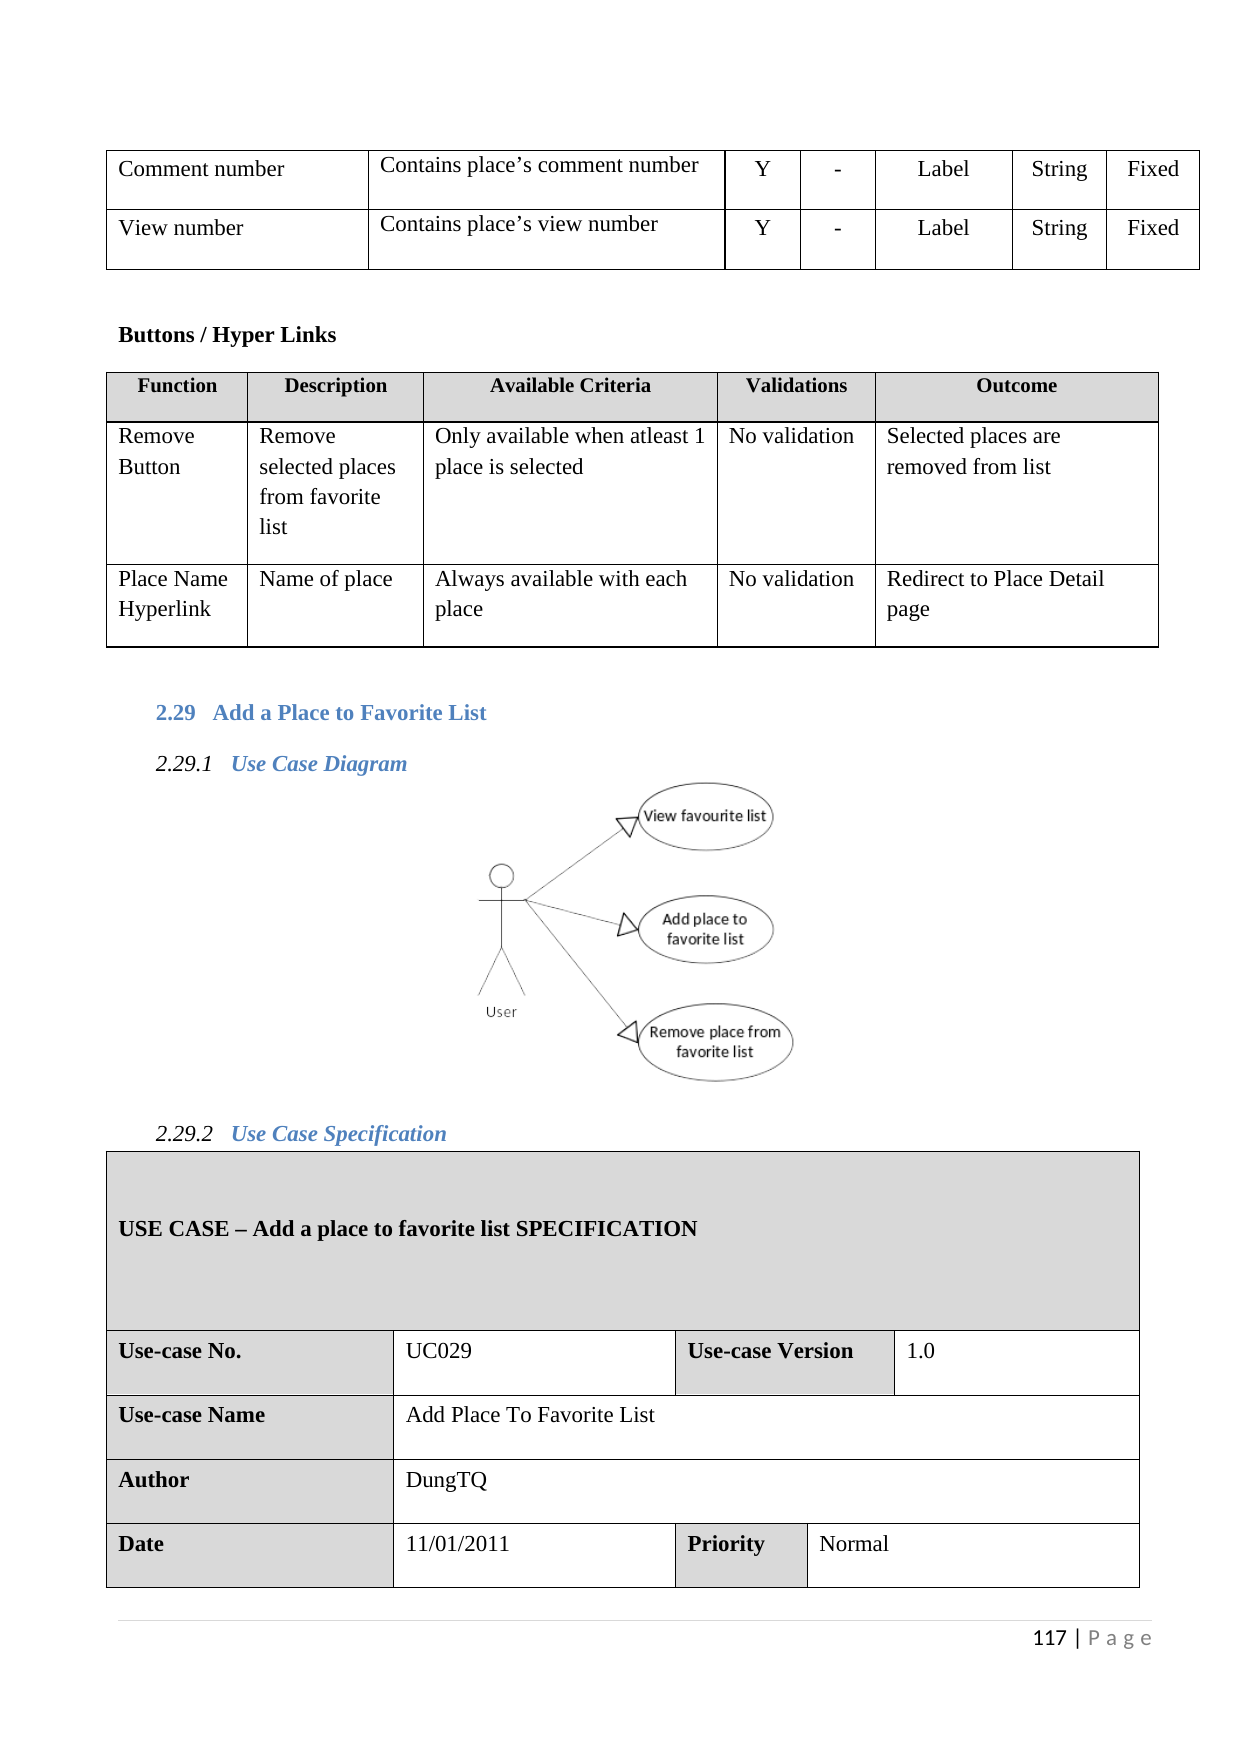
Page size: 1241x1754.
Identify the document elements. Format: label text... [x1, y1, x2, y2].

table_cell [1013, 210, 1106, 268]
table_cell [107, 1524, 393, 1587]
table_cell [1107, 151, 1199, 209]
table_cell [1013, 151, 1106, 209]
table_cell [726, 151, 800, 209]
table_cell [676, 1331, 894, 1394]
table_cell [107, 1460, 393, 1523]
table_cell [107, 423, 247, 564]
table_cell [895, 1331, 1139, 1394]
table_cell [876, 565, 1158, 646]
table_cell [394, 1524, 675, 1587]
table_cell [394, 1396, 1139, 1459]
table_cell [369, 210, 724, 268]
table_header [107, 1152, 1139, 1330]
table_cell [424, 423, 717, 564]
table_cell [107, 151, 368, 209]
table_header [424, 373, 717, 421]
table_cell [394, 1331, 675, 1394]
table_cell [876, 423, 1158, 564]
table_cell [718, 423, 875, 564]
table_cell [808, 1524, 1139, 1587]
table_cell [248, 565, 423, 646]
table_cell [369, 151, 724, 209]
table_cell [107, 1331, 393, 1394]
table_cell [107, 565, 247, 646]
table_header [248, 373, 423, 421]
subtitle Use Case Specification [156, 1120, 1152, 1147]
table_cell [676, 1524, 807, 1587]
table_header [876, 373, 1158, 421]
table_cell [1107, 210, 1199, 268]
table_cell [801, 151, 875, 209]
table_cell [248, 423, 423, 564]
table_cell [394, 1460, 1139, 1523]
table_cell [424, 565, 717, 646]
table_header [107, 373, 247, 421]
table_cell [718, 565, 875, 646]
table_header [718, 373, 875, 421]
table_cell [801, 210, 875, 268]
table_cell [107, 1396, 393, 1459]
text Buttons / Hyper Links [118, 321, 1152, 347]
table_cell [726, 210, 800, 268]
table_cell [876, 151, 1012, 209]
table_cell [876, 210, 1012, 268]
subtitle Add a Place to Favorite List [156, 698, 1152, 725]
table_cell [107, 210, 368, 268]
subtitle Use Case Diagram [156, 749, 1152, 776]
